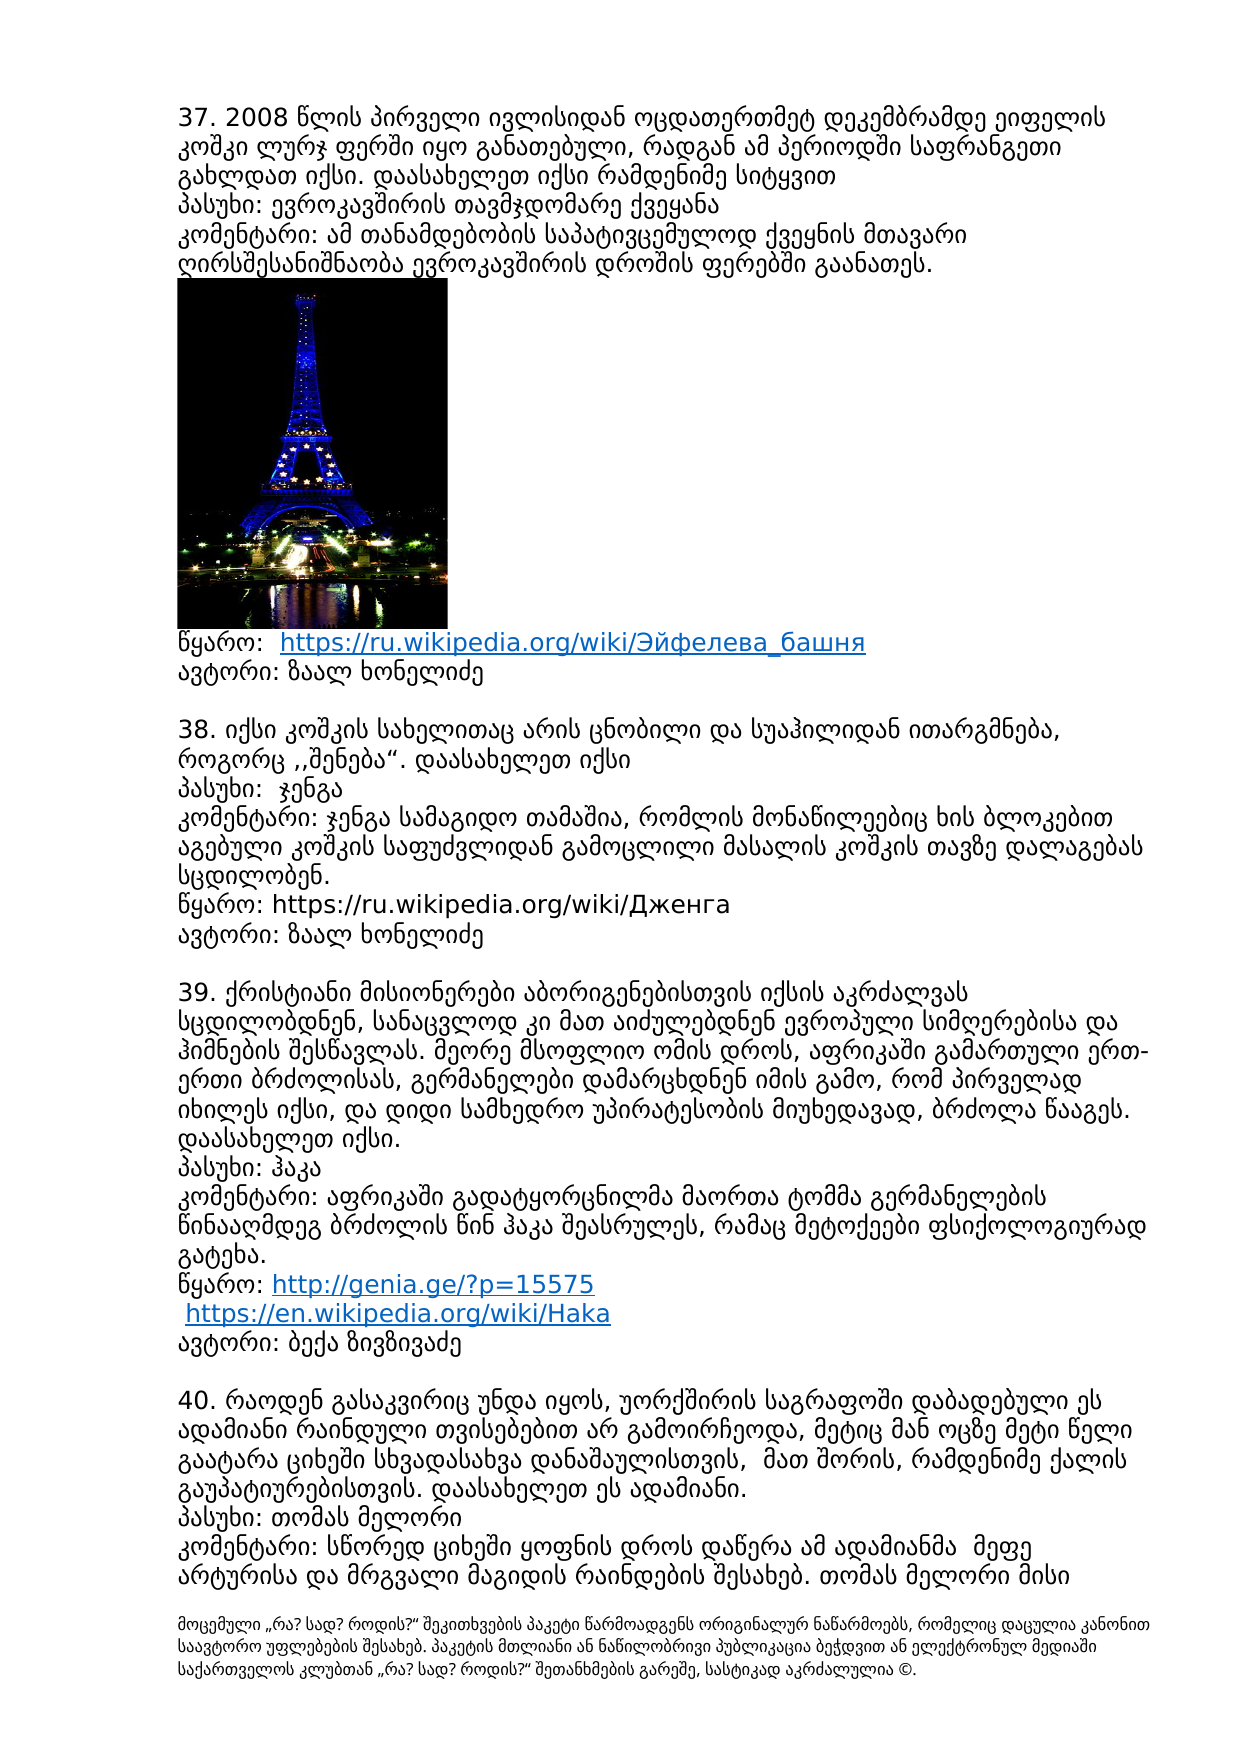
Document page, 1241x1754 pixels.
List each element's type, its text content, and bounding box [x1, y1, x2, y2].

text წყარო: http://genia.ge/?p=15575 [177, 1270, 1152, 1299]
text პასუხი: თომას მელორი [177, 1503, 1152, 1532]
text პასუხი: ჰაკა [177, 1153, 1152, 1182]
text წყარო: https://ru.wikipedia.org/wiki/Эйфелева_башня [177, 628, 1152, 657]
text პასუხი: ჯენგა [177, 774, 1152, 803]
text კომენტარი: ჯენგა სამაგიდო თამაშია, რომლის მონაწილეებიც ხის ბლოკებით აგებული კოშკის საფუძვლიდან გამოცლილი მასალის კოშკის თავზე დალაგებას სცდილობენ. [177, 803, 1152, 891]
text 39. ქრისტიანი მისიონერები აბორიგენებისთვის იქსის აკრძალვას სცდილობდნენ, სანაცვლოდ კი მათ აიძულებდნენ ევროპული სიმღერებისა და ჰიმნების შესწავლას. მეორე მსოფლიო ომის დროს, აფრიკაში გამართული ერთ-ერთი ბრძოლისას, გერმანელები დამარცხდნენ იმის გამო, რომ პირველად იხილეს იქსი, და დიდი სამხედრო უპირატესობის მიუხედავად, ბრძოლა წააგეს. დაასახელეთ იქსი. [177, 978, 1152, 1153]
text კომენტარი: ამ თანამდებობის საპატივცემულოდ ქვეყნის მთავარი ღირსშესანიშნაობა ევროკავშირის დროშის ფერებში გაანათეს. [177, 220, 1152, 278]
picture [177, 278, 448, 629]
text ავტორი: ზაალ ხონელიძე [177, 920, 1152, 949]
text ავტორი: ზაალ ხონელიძე [177, 657, 1152, 686]
text კომენტარი: აფრიკაში გადატყორცნილმა მაორთა ტომმა გერმანელების წინააღმდეგ ბრძოლის წინ ჰაკა შეასრულეს, რამაც მეტოქეები ფსიქოლოგიურად გატეხა. [177, 1182, 1152, 1270]
text 40. რაოდენ გასაკვირიც უნდა იყოს, უორქშირის საგრაფოში დაბადებული ეს ადამიანი რაინდული თვისებებით არ გამოირჩეოდა, მეტიც მან ოცზე მეტი წელი გაატარა ციხეში სხვადასახვა დანაშაულისთვის, მათ შორის, რამდენიმე ქალის გაუპატიურებისთვის. დაასახელეთ ეს ადამიანი. [177, 1386, 1152, 1503]
text 37. 2008 წლის პირველი ივლისიდან ოცდათერთმეტ დეკემბრამდე ეიფელის კოშკი ლურჯ ფერში იყო განათებული, რადგან ამ პერიოდში საფრანგეთი გახლდათ იქსი. დაასახელეთ იქსი რამდენიმე სიტყვით [177, 103, 1152, 191]
text https://en.wikipedia.org/wiki/Haka [177, 1299, 1152, 1328]
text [177, 1532, 1152, 1591]
text წყარო: https://ru.wikipedia.org/wiki/Дженга [177, 891, 1152, 920]
text 38. იქსი კოშკის სახელითაც არის ცნობილი და სუაჰილიდან ითარგმნება, როგორც ,,შენება“. დაასახელეთ იქსი [177, 716, 1152, 774]
text ავტორი: ბექა ზივზივაძე [177, 1328, 1152, 1357]
text პასუხი: ევროკავშირის თავმჯდომარე ქვეყანა [177, 191, 1152, 220]
